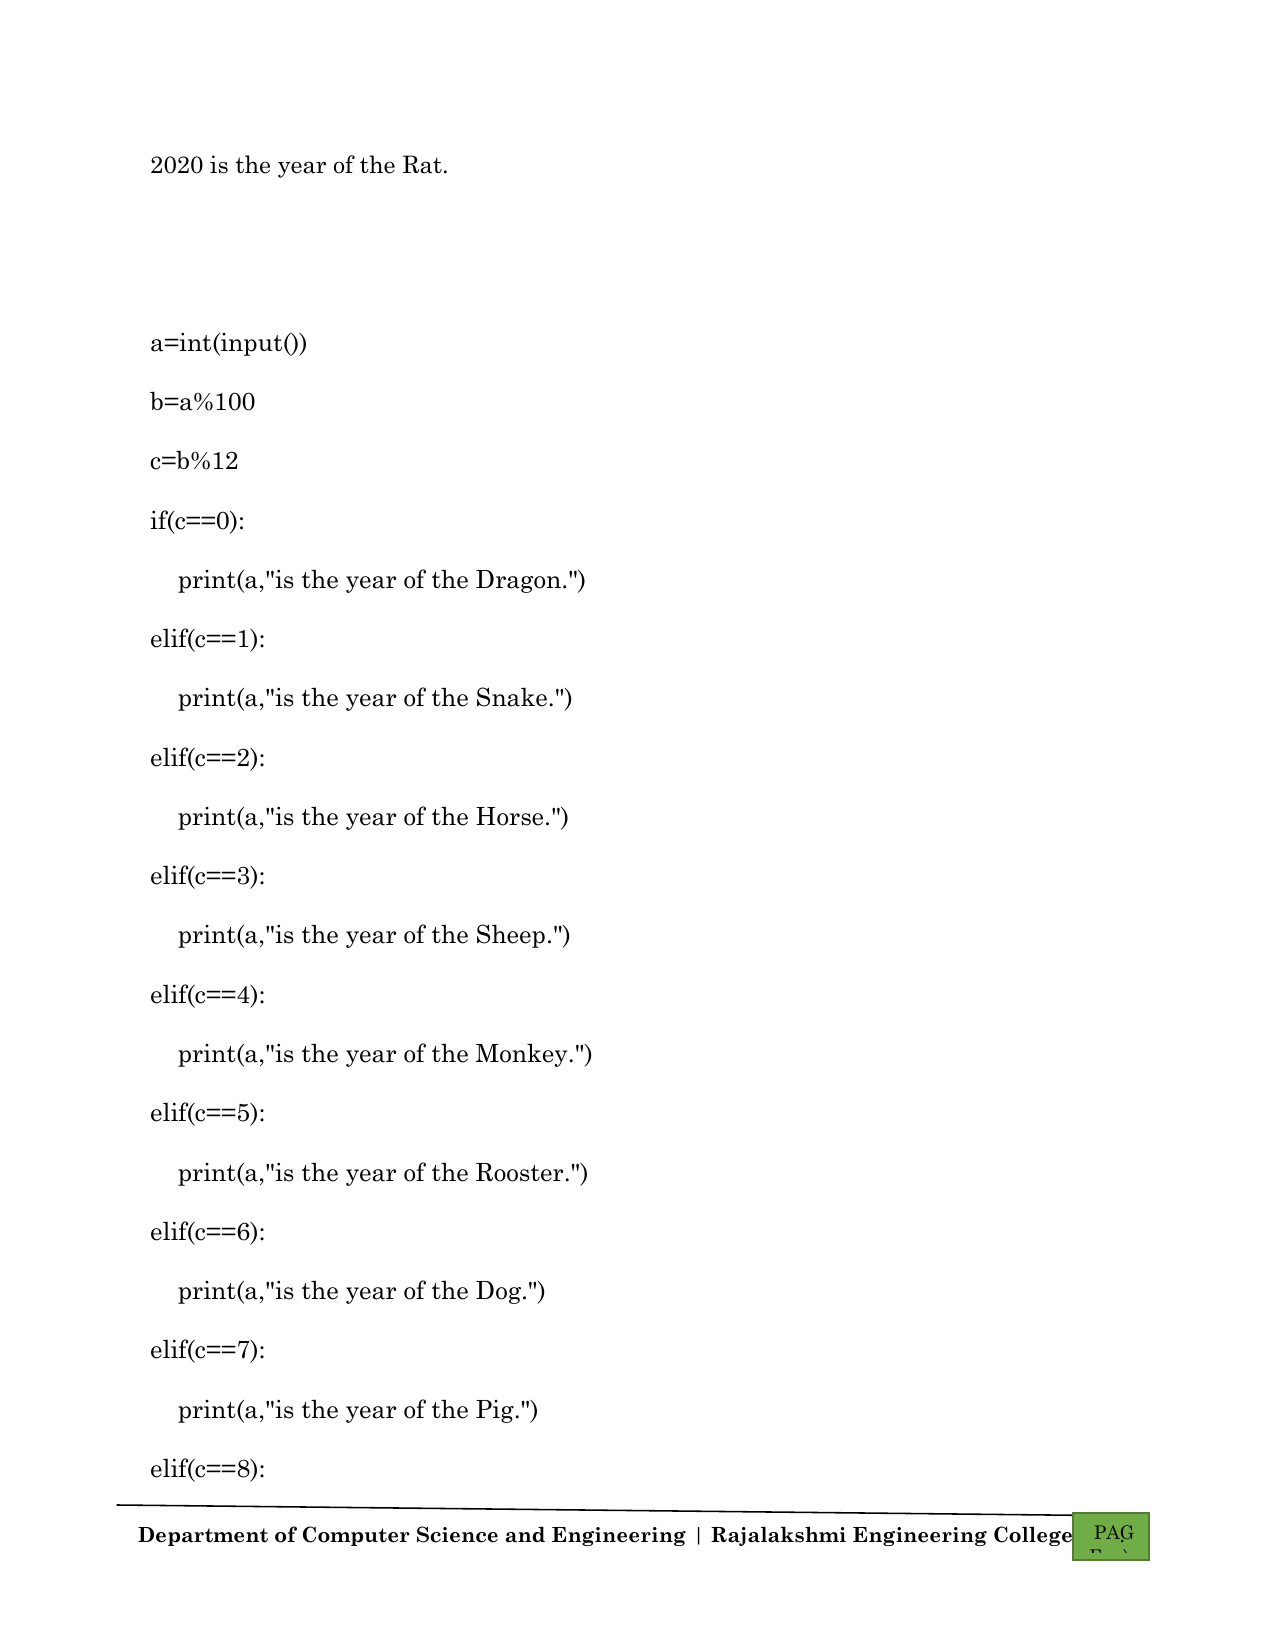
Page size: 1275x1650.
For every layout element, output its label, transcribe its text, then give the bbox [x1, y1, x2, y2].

text print(a,"is the year of the Monkey.") [150, 1038, 1125, 1068]
text elif(c==1): [150, 623, 1125, 653]
text c=b%12 [150, 445, 1125, 475]
text b=a%100 [150, 386, 1125, 416]
text elif(c==2): [150, 741, 1125, 772]
text 2020 is the year of the Rat. [150, 150, 1125, 179]
text elif(c==3): [150, 860, 1125, 890]
text a=int(input()) [150, 327, 1125, 357]
text print(a,"is the year of the Dragon.") [150, 564, 1125, 594]
text print(a,"is the year of the Horse.") [150, 801, 1125, 831]
text print(a,"is the year of the Sheep.") [150, 919, 1125, 949]
text print(a,"is the year of the Rooster.") [150, 1156, 1125, 1186]
text print(a,"is the year of the Snake.") [150, 682, 1125, 712]
text elif(c==8): [150, 1453, 1125, 1483]
text elif(c==5): [150, 1097, 1125, 1127]
text elif(c==4): [150, 978, 1125, 1009]
text elif(c==7): [150, 1334, 1125, 1364]
text if(c==0): [150, 504, 1125, 534]
text print(a,"is the year of the Dog.") [150, 1275, 1125, 1305]
text elif(c==6): [150, 1216, 1125, 1246]
text print(a,"is the year of the Pig.") [150, 1393, 1125, 1423]
